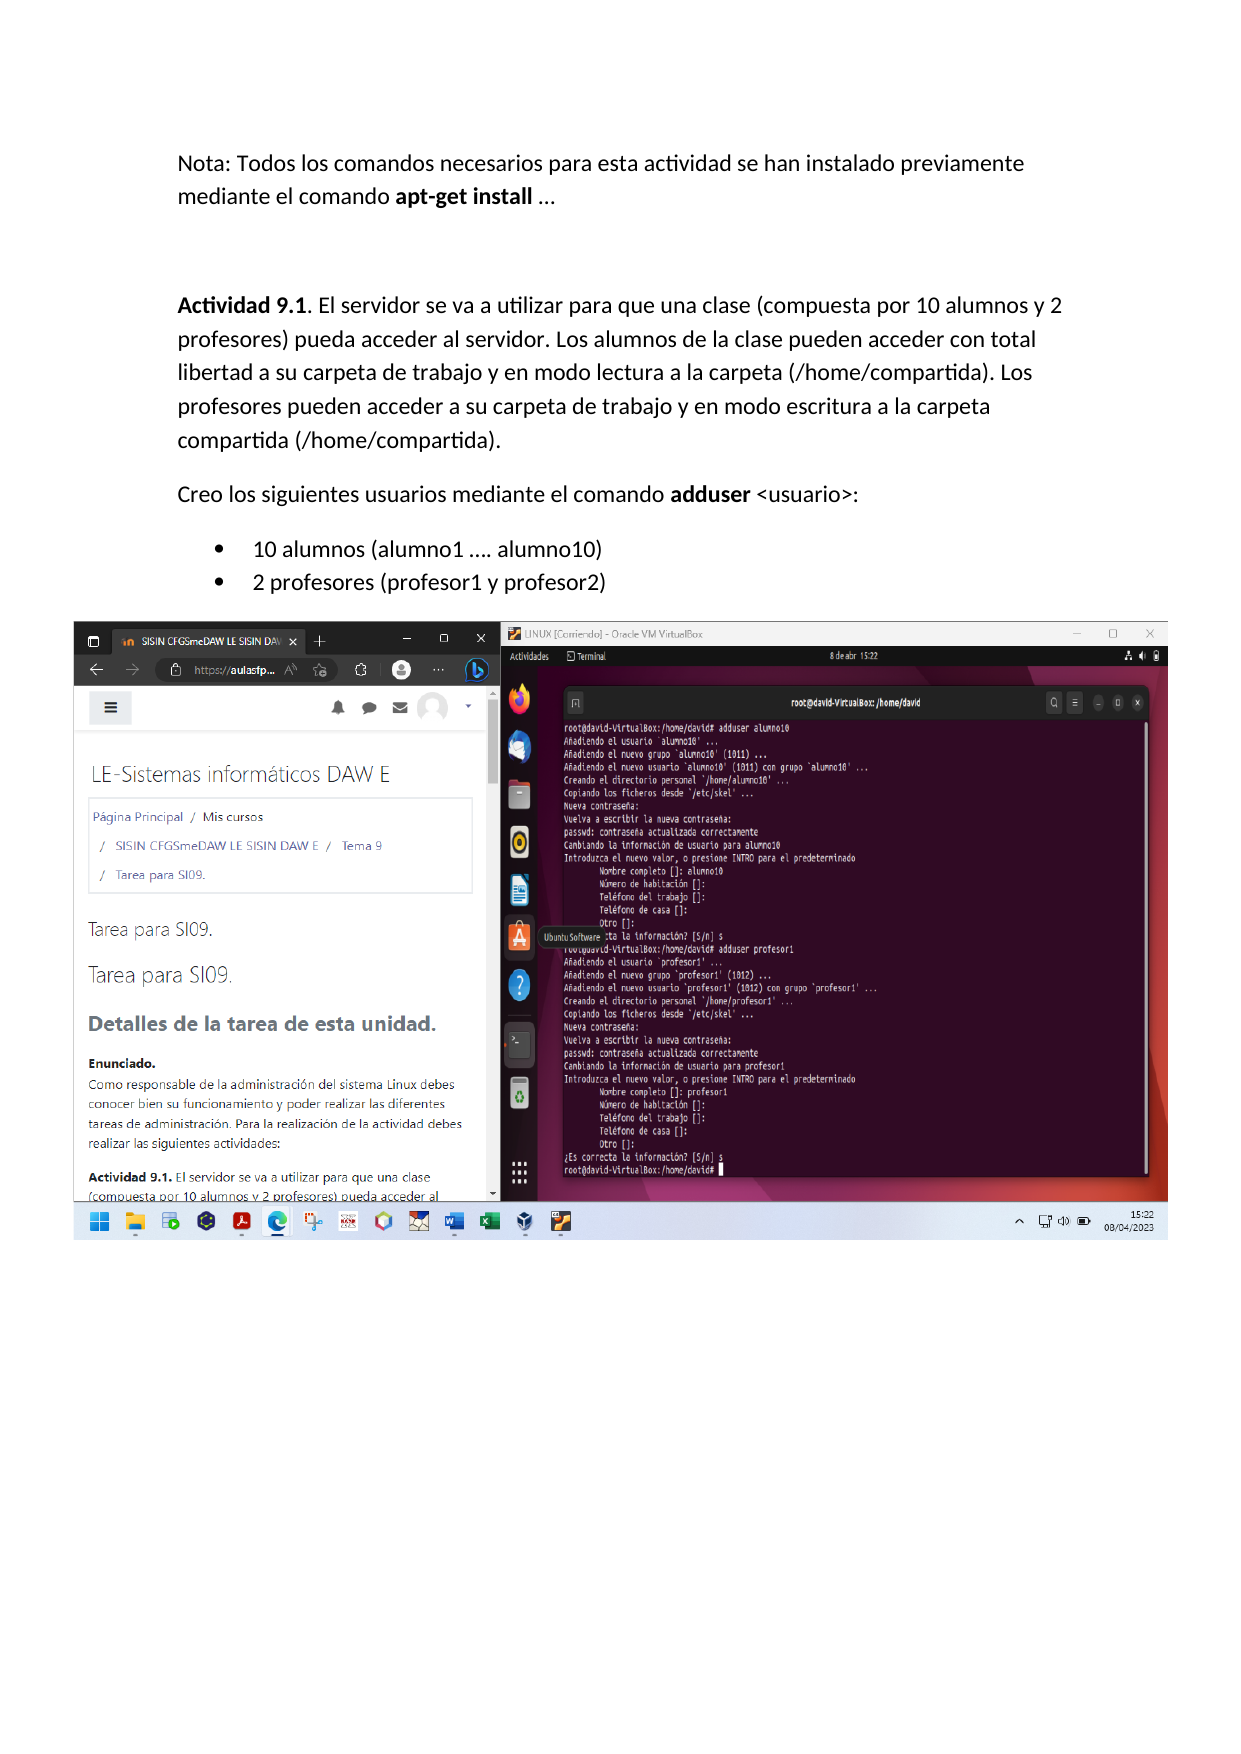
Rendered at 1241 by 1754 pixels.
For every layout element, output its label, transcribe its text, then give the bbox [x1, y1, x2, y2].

list 2 profesores (profesor1 y profesor2) [215, 567, 1063, 597]
text Nota: Todos los comandos necesarios para esta actividad se han instalado previamente mediante el comando apt-get install … [177, 148, 1063, 211]
text Actividad 9.1. El servidor se va a utilizar para que una clase (compuesta por 10 alumnos y 2 profesores) pueda acceder al servidor. Los alumnos de la clase pueden acceder con total libertad a su carpeta de trabajo y en modo lectura a la carpeta (/home/compartida). Los profesores pueden acceder a su carpeta de trabajo y en modo escritura a la carpeta compartida (/home/compartida). [177, 290, 1063, 454]
text Creo los siguientes usuarios mediante el comando adduser <usuario>: [177, 479, 1063, 508]
list 10 alumnos (alumno1 …. alumno10) [215, 534, 1063, 563]
picture [73, 621, 1168, 1240]
